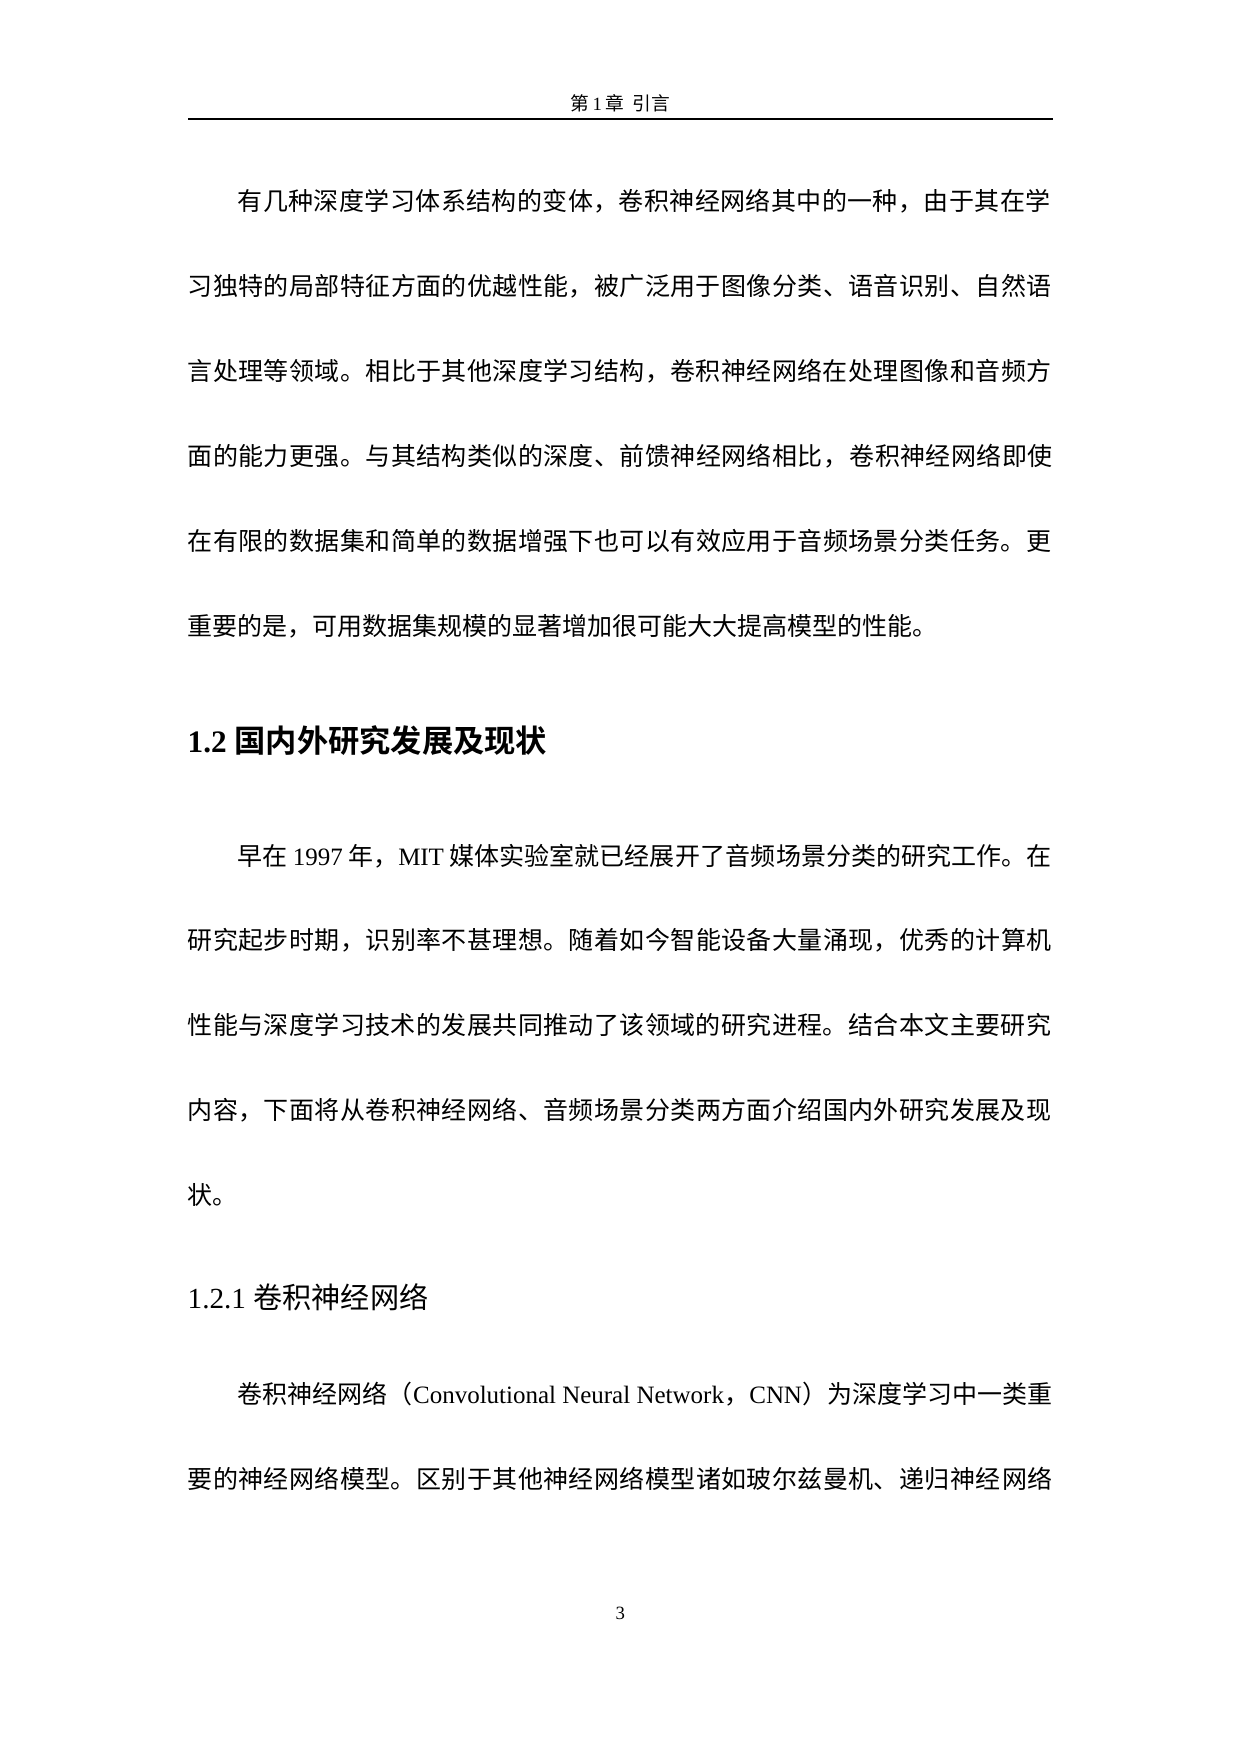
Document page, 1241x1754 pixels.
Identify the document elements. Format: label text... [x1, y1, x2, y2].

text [187, 1359, 1053, 1512]
subtitle 1.2 国内外研究发展及现状 [187, 704, 1053, 772]
text 早在1997年，MIT媒体实验室就已经展开了音频场景分类的研究工作。在研究起步时期，识别率不甚理想。随着如今智能设备大量涌现，优秀的计算机性能与深度学习技术的发展共同推动了该领域的研究进程。结合本文主要研究内容，下面将从卷积神经网络、音频场景分类两方面介绍国内外研究发展及现状。 [187, 820, 1053, 1228]
text 有几种深度学习体系结构的变体，卷积神经网络其中的一种，由于其在学习独特的局部特征方面的优越性能，被广泛用于图像分类、语音识别、自然语言处理等领域。相比于其他深度学习结构，卷积神经网络在处理图像和音频方面的能力更强。与其结构类似的深度、前馈神经网络相比，卷积神经网络即使在有限的数据集和简单的数据增强下也可以有效应用于音频场景分类任务。更重要的是，可用数据集规模的显著增加很可能大大提高模型的性能。 [187, 166, 1053, 658]
subtitle 1.2.1 卷积神经网络 [187, 1262, 1053, 1329]
